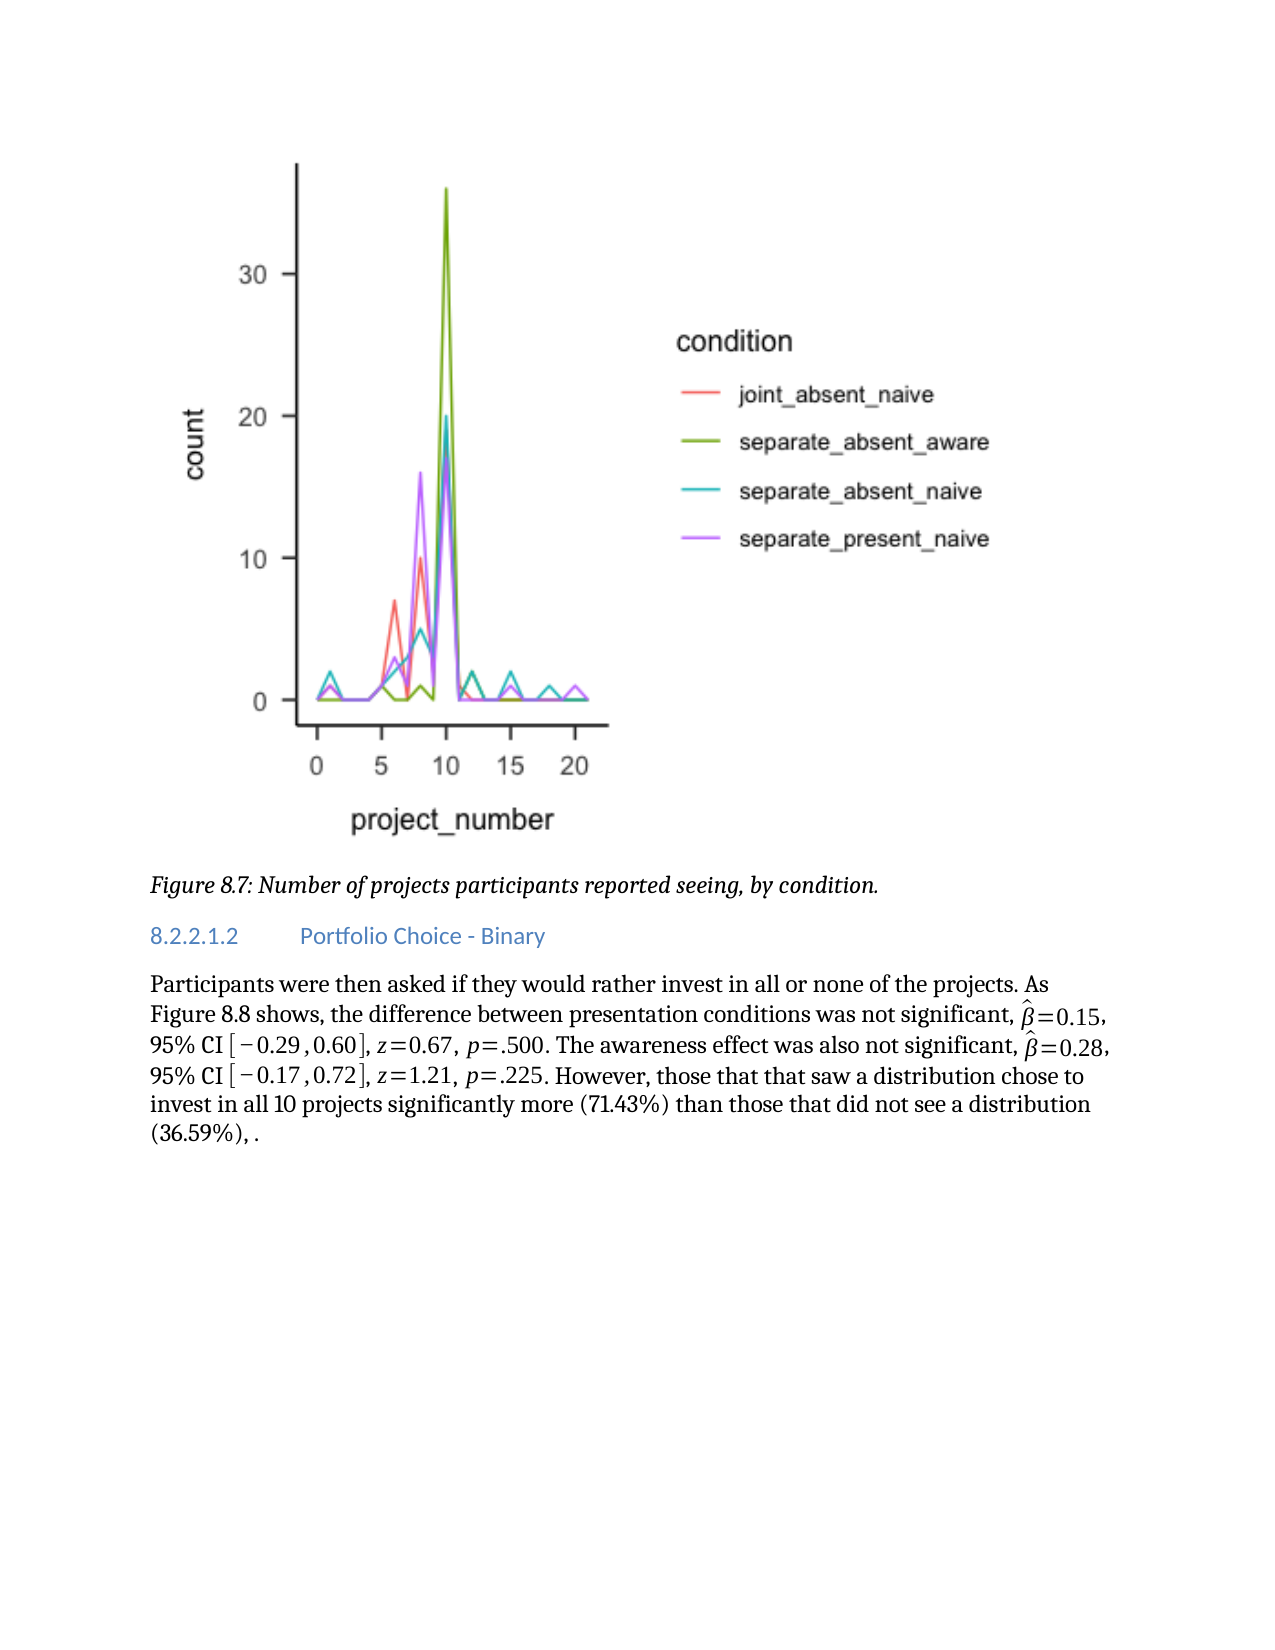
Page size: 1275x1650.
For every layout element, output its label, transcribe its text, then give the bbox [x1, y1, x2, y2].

picture [168, 150, 1044, 850]
text Figure 8.7: Number of projects participants reported seeing, by condition. [150, 871, 1125, 899]
text Participants were then asked if they would rather invest in all or none of the projects. As Figure 8.8 shows, the difference between presentation conditions was not significant, , 95% CI , , . The awareness effect was also not significant, , 95% CI , , . However, those that that saw a distribution chose to invest in all 10 projects significantly more (71.43%) than those that did not see a distribution (36.59%), . [150, 970, 1125, 1148]
subtitle 8.2.2.1.2 Portfolio Choice - Binary [150, 920, 1125, 951]
